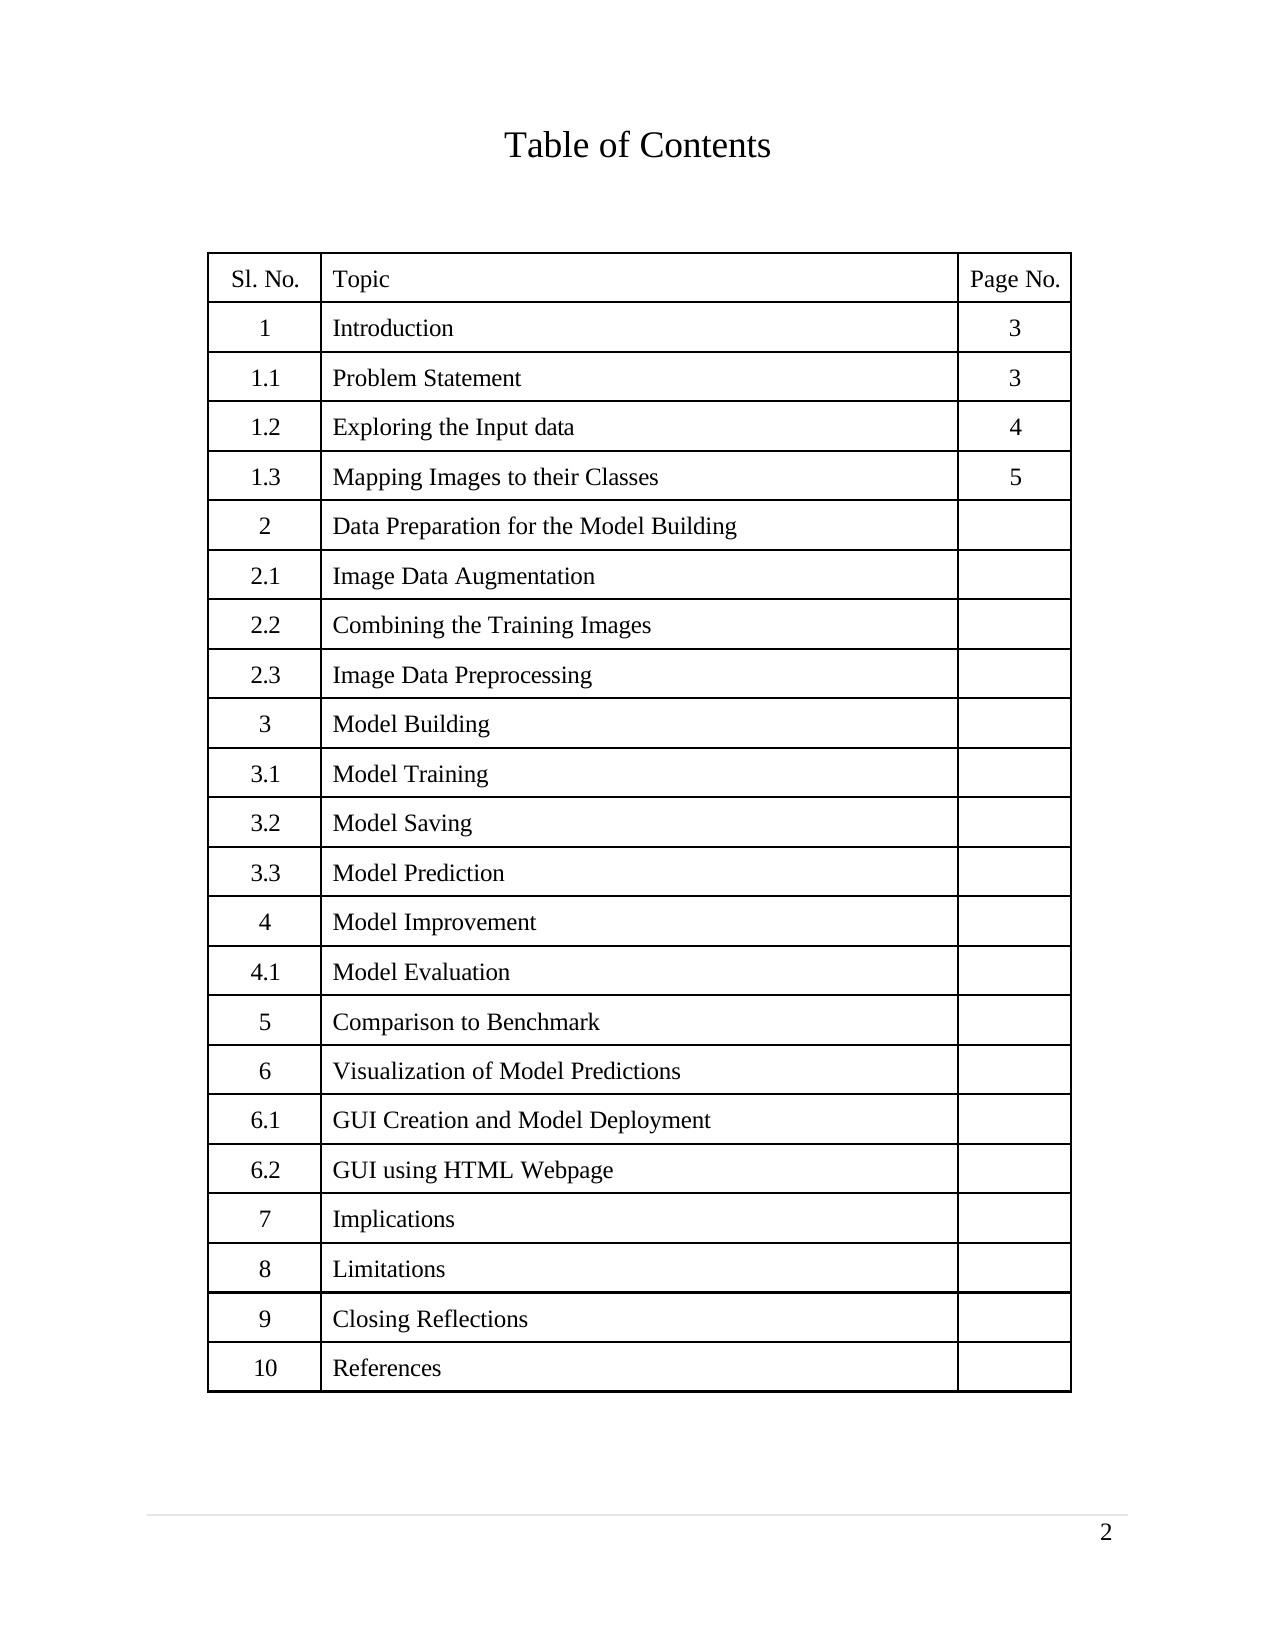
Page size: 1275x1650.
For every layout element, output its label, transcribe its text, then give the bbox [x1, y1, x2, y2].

table_cell Problem Statement [322, 353, 957, 400]
table_cell References [322, 1343, 957, 1390]
table_cell [959, 600, 1070, 648]
table_header Page No. [959, 254, 1070, 301]
table_cell 1.3 [209, 452, 320, 499]
table_cell 6.2 [209, 1145, 320, 1192]
table_cell Introduction [322, 303, 957, 351]
table_cell 3 [959, 303, 1070, 351]
table_cell [959, 996, 1070, 1044]
table_cell 2.2 [209, 600, 320, 648]
table_cell Comparison to Benchmark [322, 996, 957, 1044]
table_cell Combining the Training Images [322, 600, 957, 648]
table_cell Image Data Augmentation [322, 551, 957, 598]
table_cell Model Improvement [322, 897, 957, 945]
table_header Topic [322, 254, 957, 301]
table_cell 7 [209, 1194, 320, 1242]
table_cell Data Preparation for the Model Building [322, 501, 957, 549]
table_cell 4 [209, 897, 320, 945]
table_cell [959, 848, 1070, 895]
table_cell 1.2 [209, 402, 320, 450]
table_cell [959, 1194, 1070, 1242]
table_cell Model Evaluation [322, 947, 957, 994]
table_cell 2 [209, 501, 320, 549]
table_cell 4.1 [209, 947, 320, 994]
table_cell [959, 551, 1070, 598]
table_cell [959, 650, 1070, 697]
table_cell [959, 1343, 1070, 1390]
table_cell 6.1 [209, 1095, 320, 1143]
table_cell [959, 1046, 1070, 1093]
table_cell [959, 1244, 1070, 1291]
table_cell [959, 1145, 1070, 1192]
table_cell [959, 699, 1070, 747]
table_cell 5 [209, 996, 320, 1044]
table_cell Exploring the Input data [322, 402, 957, 450]
table_cell Model Building [322, 699, 957, 747]
table_cell [959, 798, 1070, 846]
table_cell Model Training [322, 749, 957, 796]
table_header Sl. No. [209, 254, 320, 301]
table_cell Model Prediction [322, 848, 957, 895]
table_cell 5 [959, 452, 1070, 499]
table_cell 8 [209, 1244, 320, 1291]
table_cell 2.1 [209, 551, 320, 598]
table_cell GUI Creation and Model Deployment [322, 1095, 957, 1143]
text Table of Contents [152, 122, 1123, 165]
table_cell Mapping Images to their Classes [322, 452, 957, 499]
table_cell 4 [959, 402, 1070, 450]
table_cell Limitations [322, 1244, 957, 1291]
table_cell [959, 1294, 1070, 1341]
table_cell 3.3 [209, 848, 320, 895]
table_cell 3 [959, 353, 1070, 400]
table_cell [959, 749, 1070, 796]
table_cell 3.1 [209, 749, 320, 796]
table_cell GUI using HTML Webpage [322, 1145, 957, 1192]
table_cell 9 [209, 1294, 320, 1341]
table_cell Visualization of Model Predictions [322, 1046, 957, 1093]
table_cell 1 [209, 303, 320, 351]
table_cell [959, 947, 1070, 994]
table_cell Image Data Preprocessing [322, 650, 957, 697]
table_cell Model Saving [322, 798, 957, 846]
table_cell 3 [209, 699, 320, 747]
table_cell 3.2 [209, 798, 320, 846]
table_cell 10 [209, 1343, 320, 1390]
table_cell 2.3 [209, 650, 320, 697]
table_cell 6 [209, 1046, 320, 1093]
table_cell 1.1 [209, 353, 320, 400]
table_cell Implications [322, 1194, 957, 1242]
table_cell [959, 501, 1070, 549]
table_cell [959, 897, 1070, 945]
table_cell [959, 1095, 1070, 1143]
table_cell Closing Reflections [322, 1294, 957, 1341]
